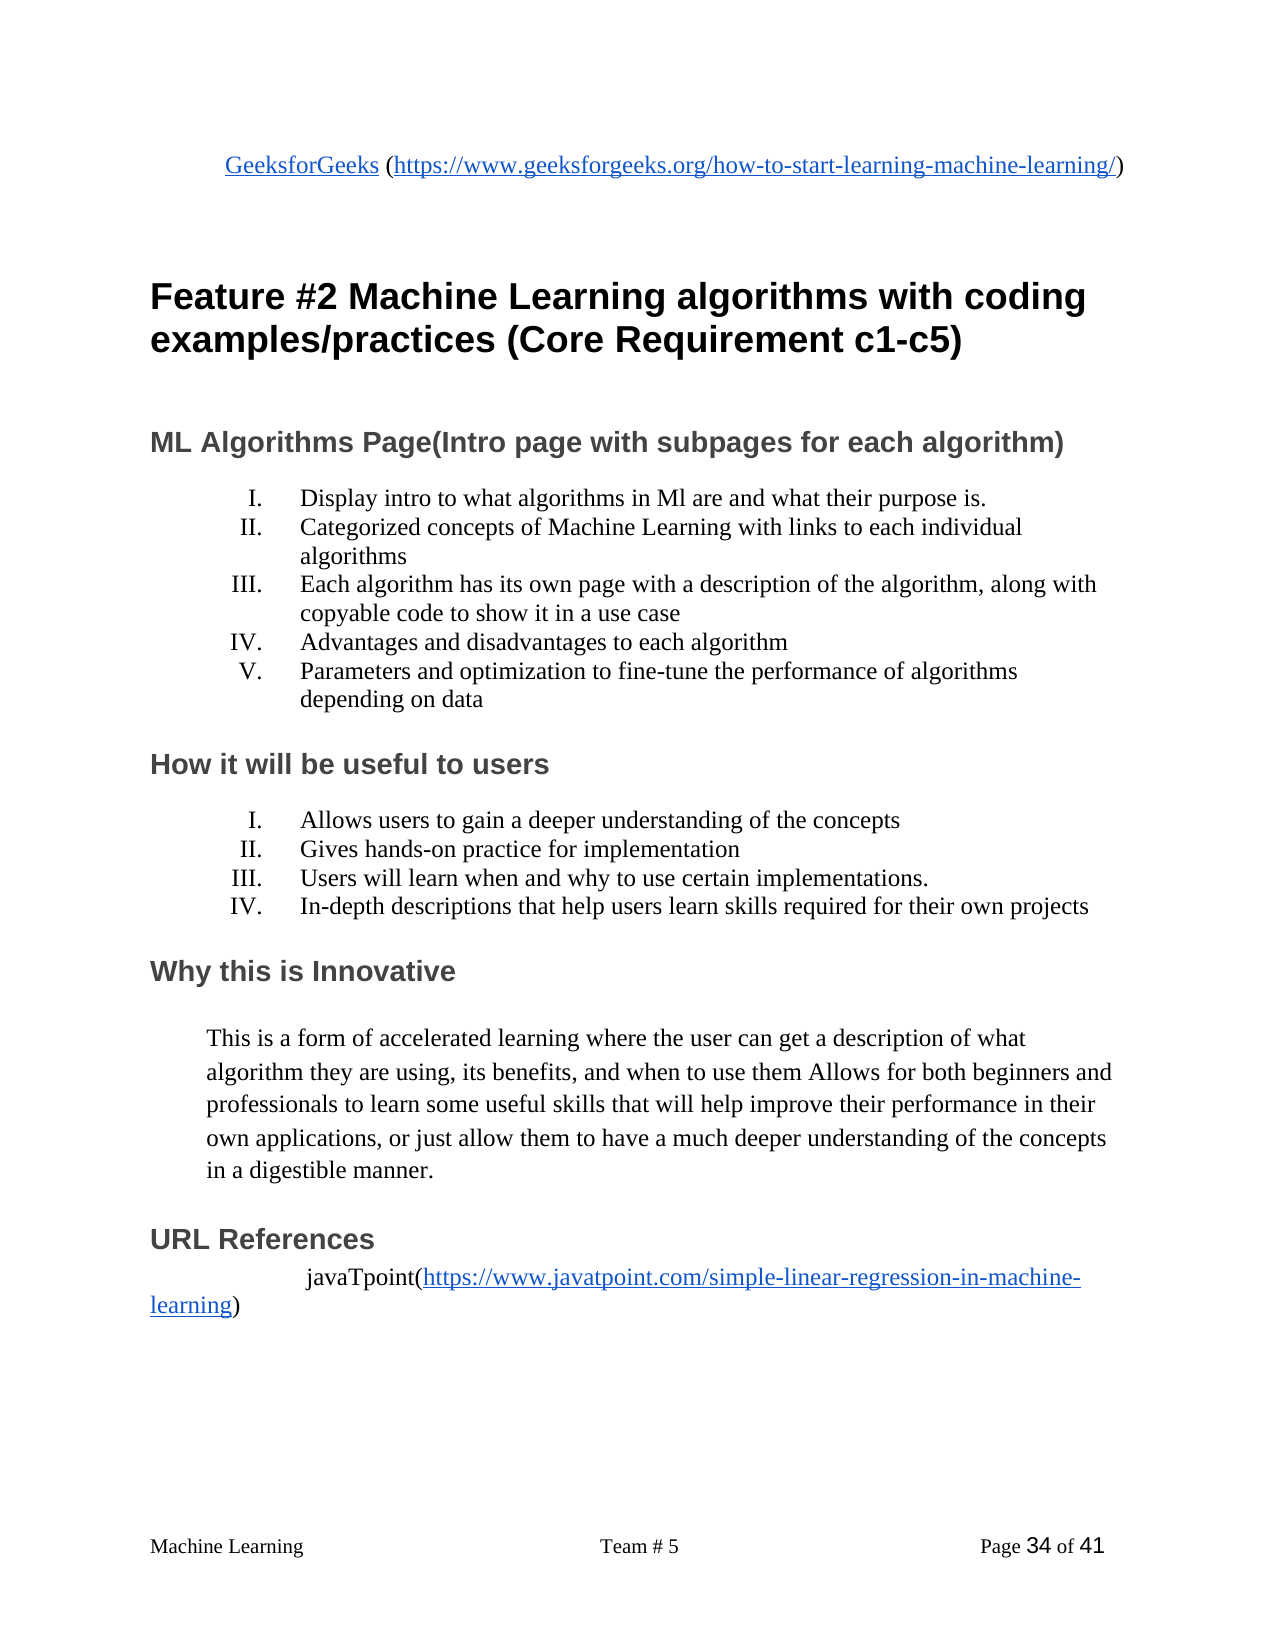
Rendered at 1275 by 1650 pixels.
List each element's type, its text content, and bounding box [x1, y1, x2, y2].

list Display intro to what algorithms in Ml are and what their purpose is. [262, 483, 1125, 512]
list In-depth descriptions that help users learn skills required for their own projects [262, 891, 1125, 920]
list Advantages and disadvantages to each algorithm [262, 627, 1125, 656]
list Gives hands-on practice for implementation [262, 834, 1125, 863]
text GeeksforGeeks (https://www.geeksforgeeks.org/how-to-start-learning-machine-learning/) [150, 150, 1125, 179]
subtitle Why this is Innovative [150, 953, 1125, 987]
subtitle ML Algorithms Page(Intro page with subpages for each algorithm) [150, 425, 1125, 458]
list Each algorithm has its own page with a description of the algorithm, along with copyable code to show it in a use case [262, 569, 1125, 627]
list Categorized concepts of Machine Learning with links to each individual algorithms [262, 512, 1125, 569]
subtitle How it will be useful to users [150, 747, 1125, 780]
list Parameters and optimization to fine-tune the performance of algorithms depending on data [262, 656, 1125, 713]
text javaTpoint(https://www.javatpoint.com/simple-linear-regression-in-machine-learning) [150, 1262, 1125, 1319]
subtitle Feature #2 Machine Learning algorithms with coding examples/practices (Core Requirement c1-c5) [150, 274, 1125, 360]
list Allows users to gain a deeper understanding of the concepts [262, 805, 1125, 834]
list Users will learn when and why to use certain implementations. [262, 863, 1125, 891]
subtitle URL References [150, 1222, 1125, 1256]
text This is a form of accelerated learning where the user can get a description of what algorithm they are using, its benefits, and when to use them Allows for both beginners and professionals to learn some useful skills that will help improve their performance in their own applications, or just allow them to have a much deeper understanding of the concepts in a digestible manner. [206, 1023, 1125, 1184]
